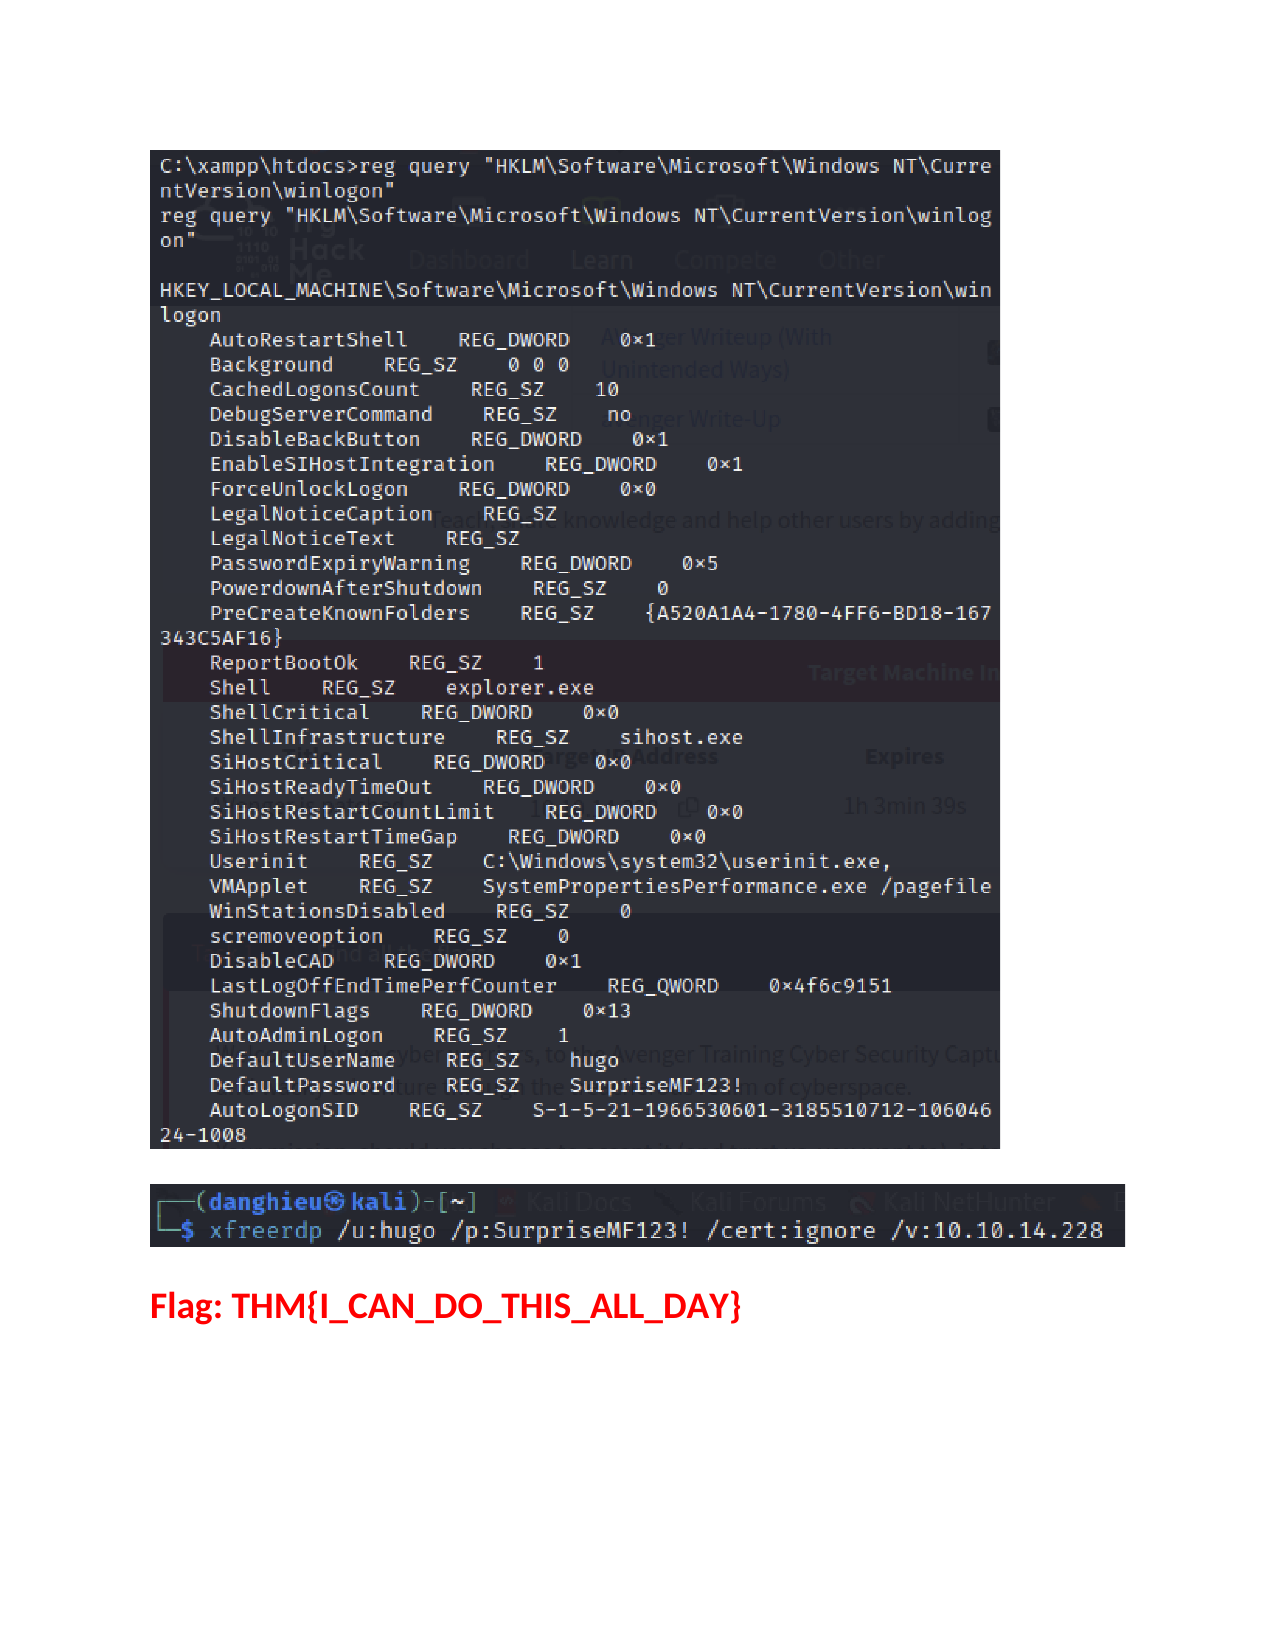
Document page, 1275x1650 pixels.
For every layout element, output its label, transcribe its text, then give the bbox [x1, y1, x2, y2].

text Flag: THM{I_CAN_DO_THIS_ALL_DAY} [150, 1282, 1125, 1328]
picture [150, 1184, 1125, 1247]
picture [150, 150, 1001, 1149]
